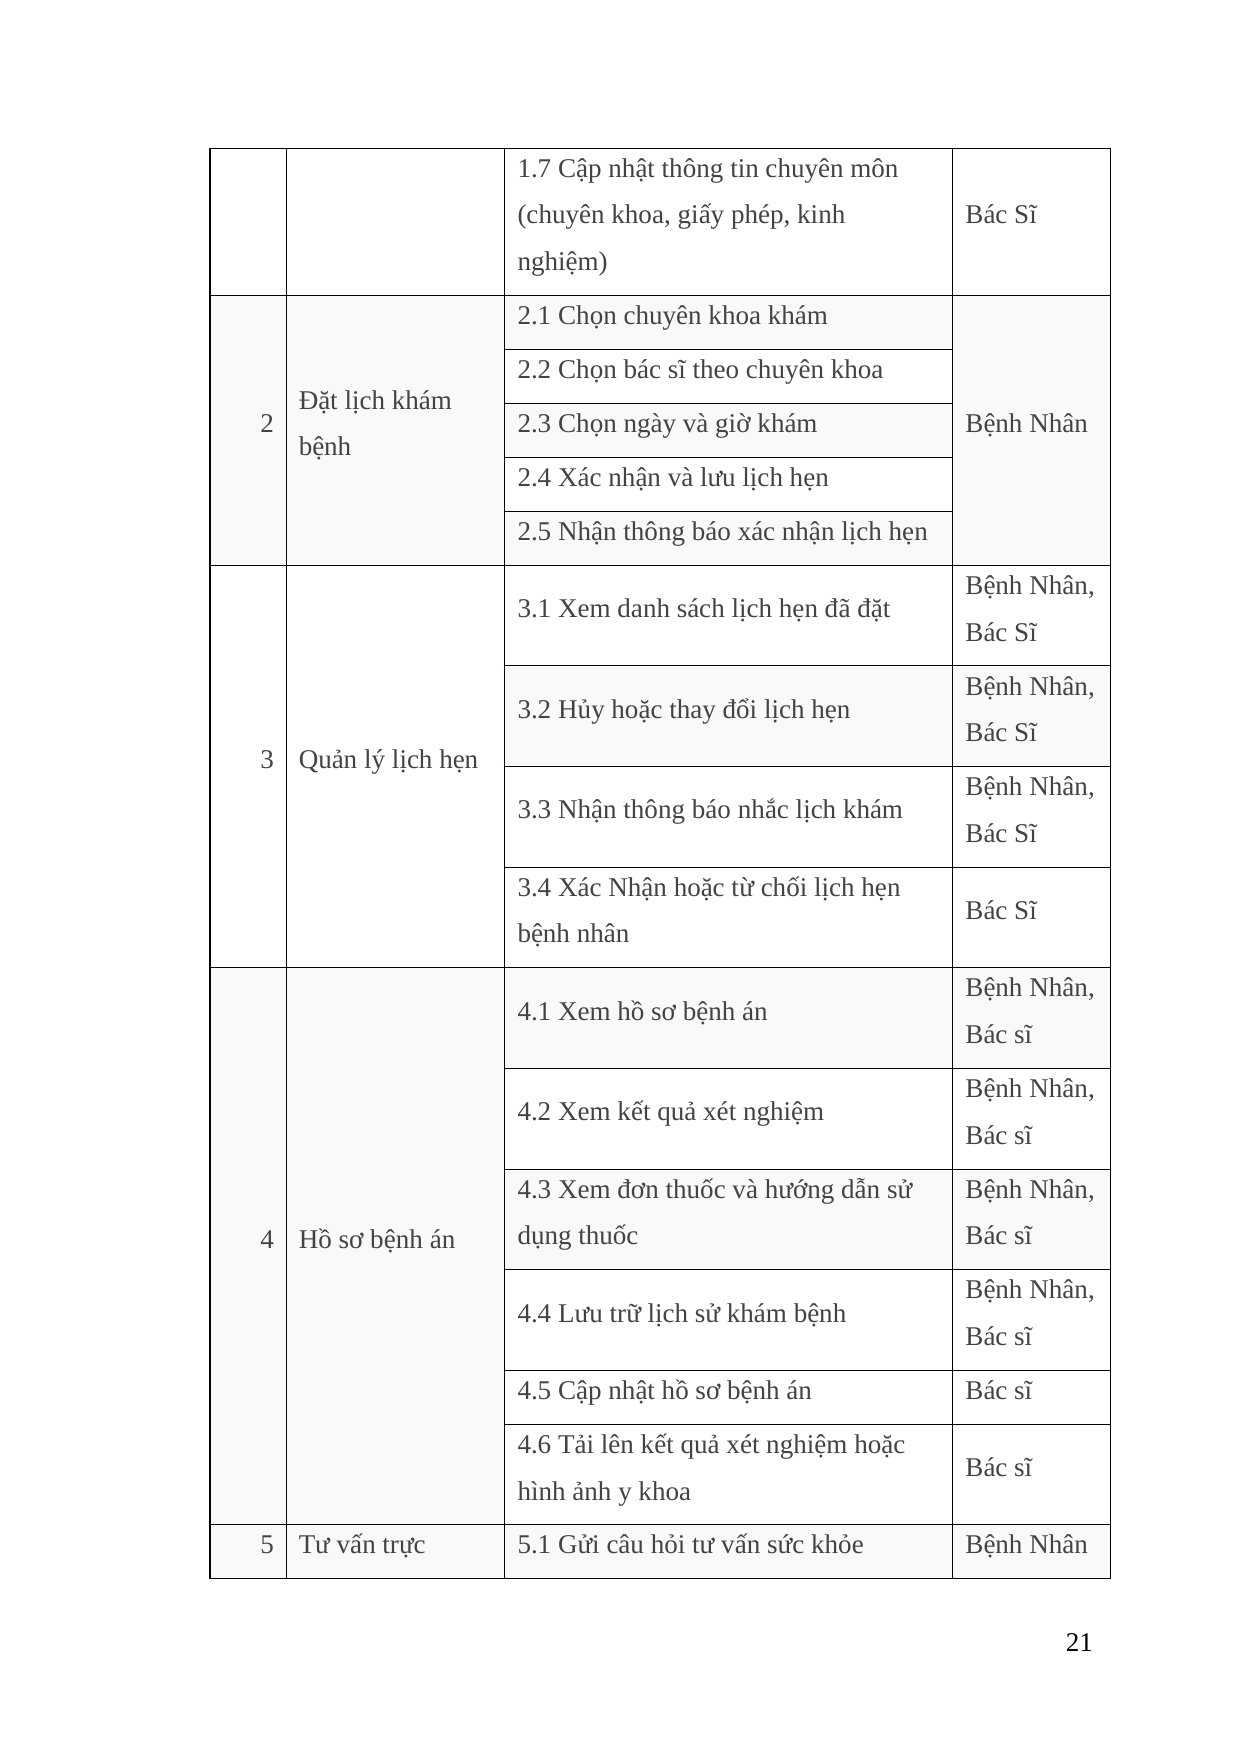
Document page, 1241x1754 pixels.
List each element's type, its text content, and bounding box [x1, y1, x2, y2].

table_cell Đặt lịch khám bệnh [287, 296, 504, 565]
table_cell 2.3 Chọn ngày và giờ khám [505, 404, 952, 457]
table_cell 2.4 Xác nhận và lưu lịch hẹn [505, 458, 952, 511]
table_cell Bác sĩ [953, 1371, 1110, 1424]
table_cell 3.1 Xem danh sách lịch hẹn đã đặt [505, 566, 952, 665]
table_cell 3.4 Xác Nhận hoặc từ chối lịch hẹn bệnh nhân [505, 868, 952, 967]
table_cell Bác sĩ [953, 1425, 1110, 1524]
table_cell Bệnh Nhân, Bác Sĩ [953, 566, 1110, 665]
table_cell 2.2 Chọn bác sĩ theo chuyên khoa [505, 350, 952, 403]
table_cell Quản lý lịch hẹn [287, 566, 504, 967]
table_cell 2.5 Nhận thông báo xác nhận lịch hẹn [505, 512, 952, 565]
table_cell 4.2 Xem kết quả xét nghiệm [505, 1069, 952, 1168]
table_cell 4.4 Lưu trữ lịch sử khám bệnh [505, 1270, 952, 1370]
table_cell 3 [211, 566, 286, 967]
table_cell 4.1 Xem hồ sơ bệnh án [505, 968, 952, 1068]
table_cell Bệnh Nhân, Bác sĩ [953, 1270, 1110, 1370]
table_cell Bác Sĩ [953, 868, 1110, 967]
table_cell 2 [211, 296, 286, 565]
table_cell 5.1 Gửi câu hỏi tư vấn sức khỏe [505, 1525, 952, 1578]
table_cell 5 [211, 1525, 286, 1578]
table_cell Bệnh Nhân [953, 296, 1110, 565]
table_cell 4 [211, 968, 286, 1524]
table_cell 4.3 Xem đơn thuốc và hướng dẫn sử dụng thuốc [505, 1170, 952, 1269]
table_cell Bác Sĩ [953, 149, 1110, 295]
table_cell 4.6 Tải lên kết quả xét nghiệm hoặc hình ảnh y khoa [505, 1425, 952, 1524]
table_cell Bệnh Nhân, Bác Sĩ [953, 666, 1110, 766]
table_cell 2.1 Chọn chuyên khoa khám [505, 296, 952, 349]
table_cell Hồ sơ bệnh án [287, 968, 504, 1524]
table_cell 3.2 Hủy hoặc thay đổi lịch hẹn [505, 666, 952, 766]
table_cell Bệnh Nhân [953, 1525, 1110, 1578]
table_cell 4.5 Cập nhật hồ sơ bệnh án [505, 1371, 952, 1424]
table_cell 3.3 Nhận thông báo nhắc lịch khám [505, 767, 952, 867]
table_cell Tư vấn trực tuyến [287, 1525, 504, 1578]
table_cell Bệnh Nhân, Bác sĩ [953, 968, 1110, 1068]
table_cell Bệnh Nhân, Bác Sĩ [953, 767, 1110, 867]
table_cell Bệnh Nhân, Bác sĩ [953, 1069, 1110, 1168]
table_cell Bệnh Nhân, Bác sĩ [953, 1170, 1110, 1269]
table_cell 1.7 Cập nhật thông tin chuyên môn (chuyên khoa, giấy phép, kinh nghiệm) [505, 149, 952, 295]
